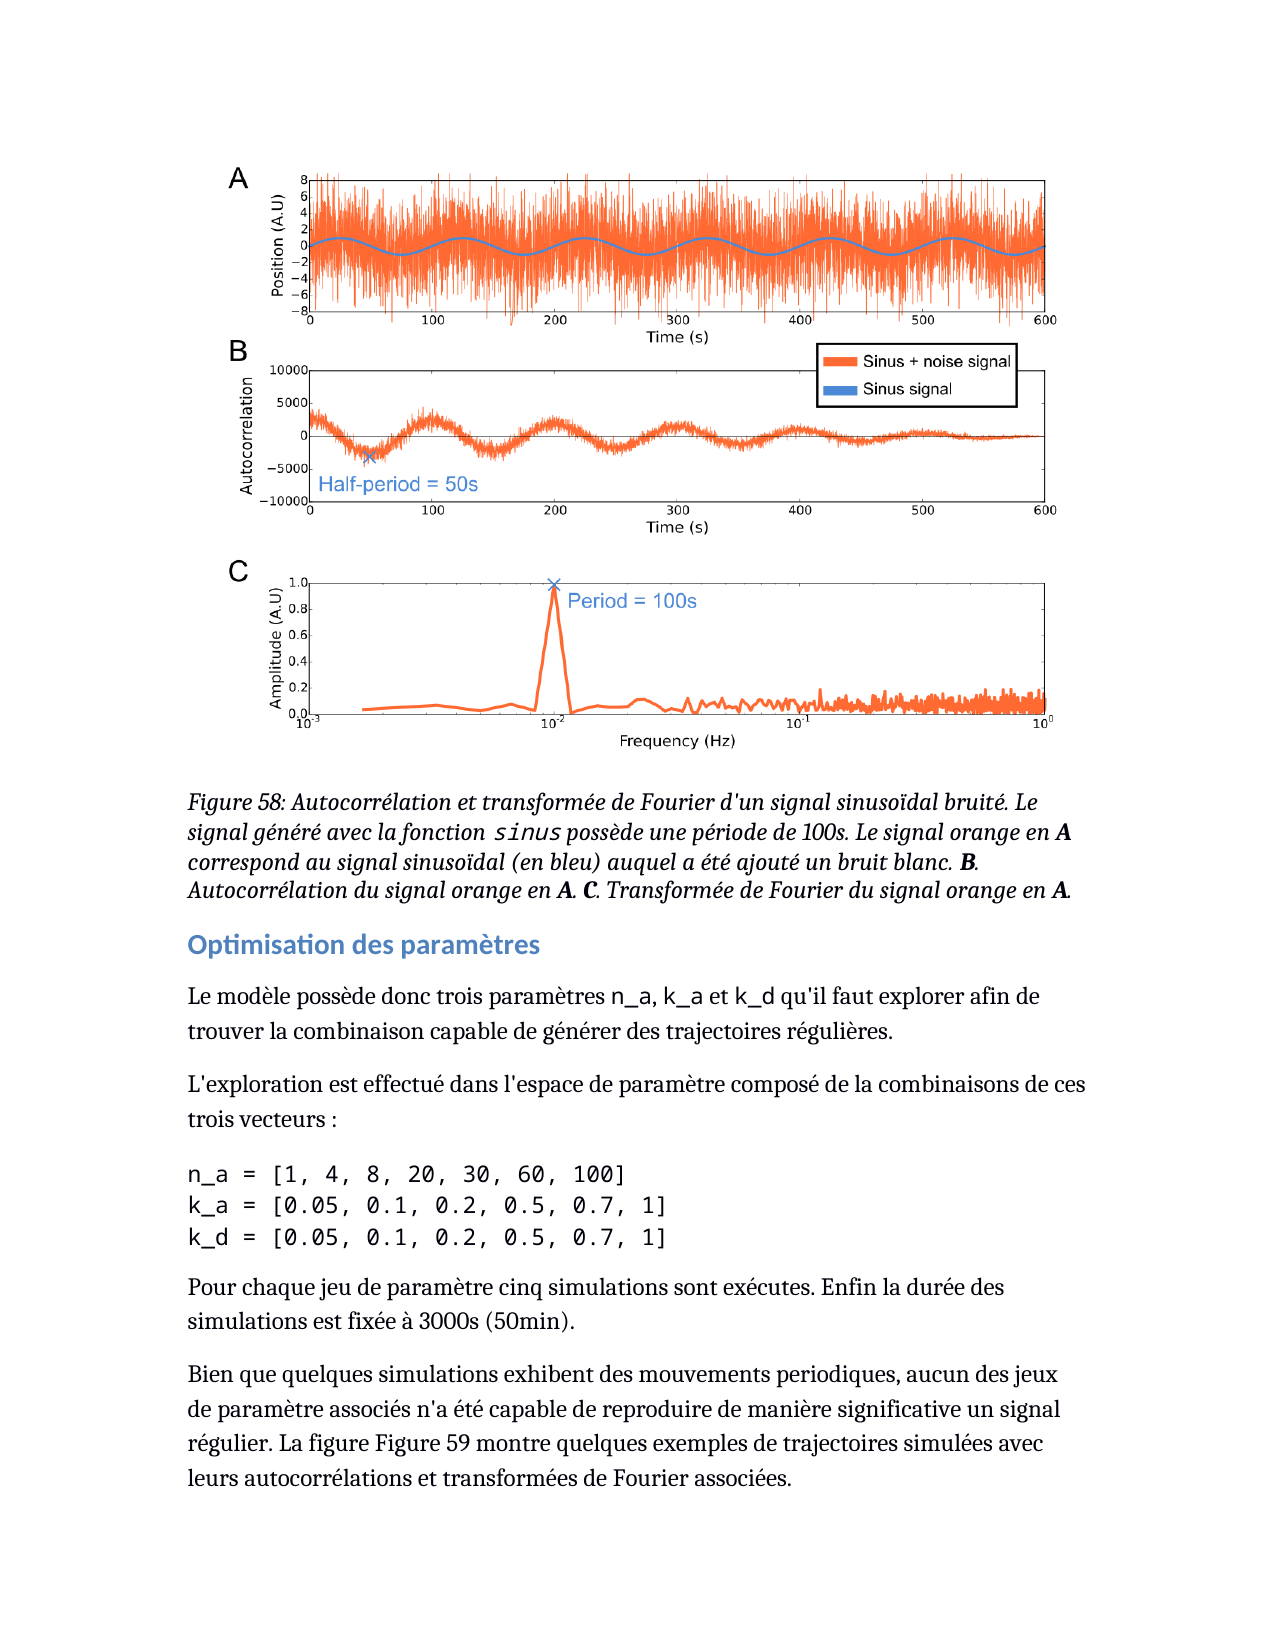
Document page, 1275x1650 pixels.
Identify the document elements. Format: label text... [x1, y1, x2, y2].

text Figure 58: Autocorrélation et transformée de Fourier d'un signal sinusoïdal bruité. Le signal généré avec la fonction sinus possède une période de 100s. Le signal orange en A correspond au signal sinusoïdal (en bleu) auquel a été ajouté un bruit blanc. B. Autocorrélation du signal orange en A. C. Transformée de Fourier du signal orange en A. [187, 787, 1087, 905]
text L'exploration est effectué dans l'espace de paramètre composé de la combinaisons de ces trois vecteurs : [187, 1070, 1087, 1134]
text Le modèle possède donc trois paramètres n_a, k_a et k_d qu'il faut explorer afin de trouver la combinaison capable de générer des trajectoires régulières. [187, 980, 1087, 1046]
picture [206, 150, 1073, 767]
text Pour chaque jeu de paramètre cinq simulations sont exécutes. Enfin la durée des simulations est fixée à 3000s (50min). [187, 1273, 1087, 1336]
text Bien que quelques simulations exhibent des mouvements periodiques, aucun des jeux de paramètre associés n'a été capable de reproduire de manière significative un signal régulier. La figure Figure 59 montre quelques exemples de trajectoires simulées avec leurs autocorrélations et transformées de Fourier associées. [187, 1360, 1087, 1493]
text n_a = [1, 4, 8, 20, 30, 60, 100] k_a = [0.05, 0.1, 0.2, 0.5, 0.7, 1] k_d = [0.05, 0.1, 0.2, 0.5, 0.7, 1] [187, 1158, 1087, 1252]
subtitle Optimisation des paramètres [187, 926, 1087, 961]
